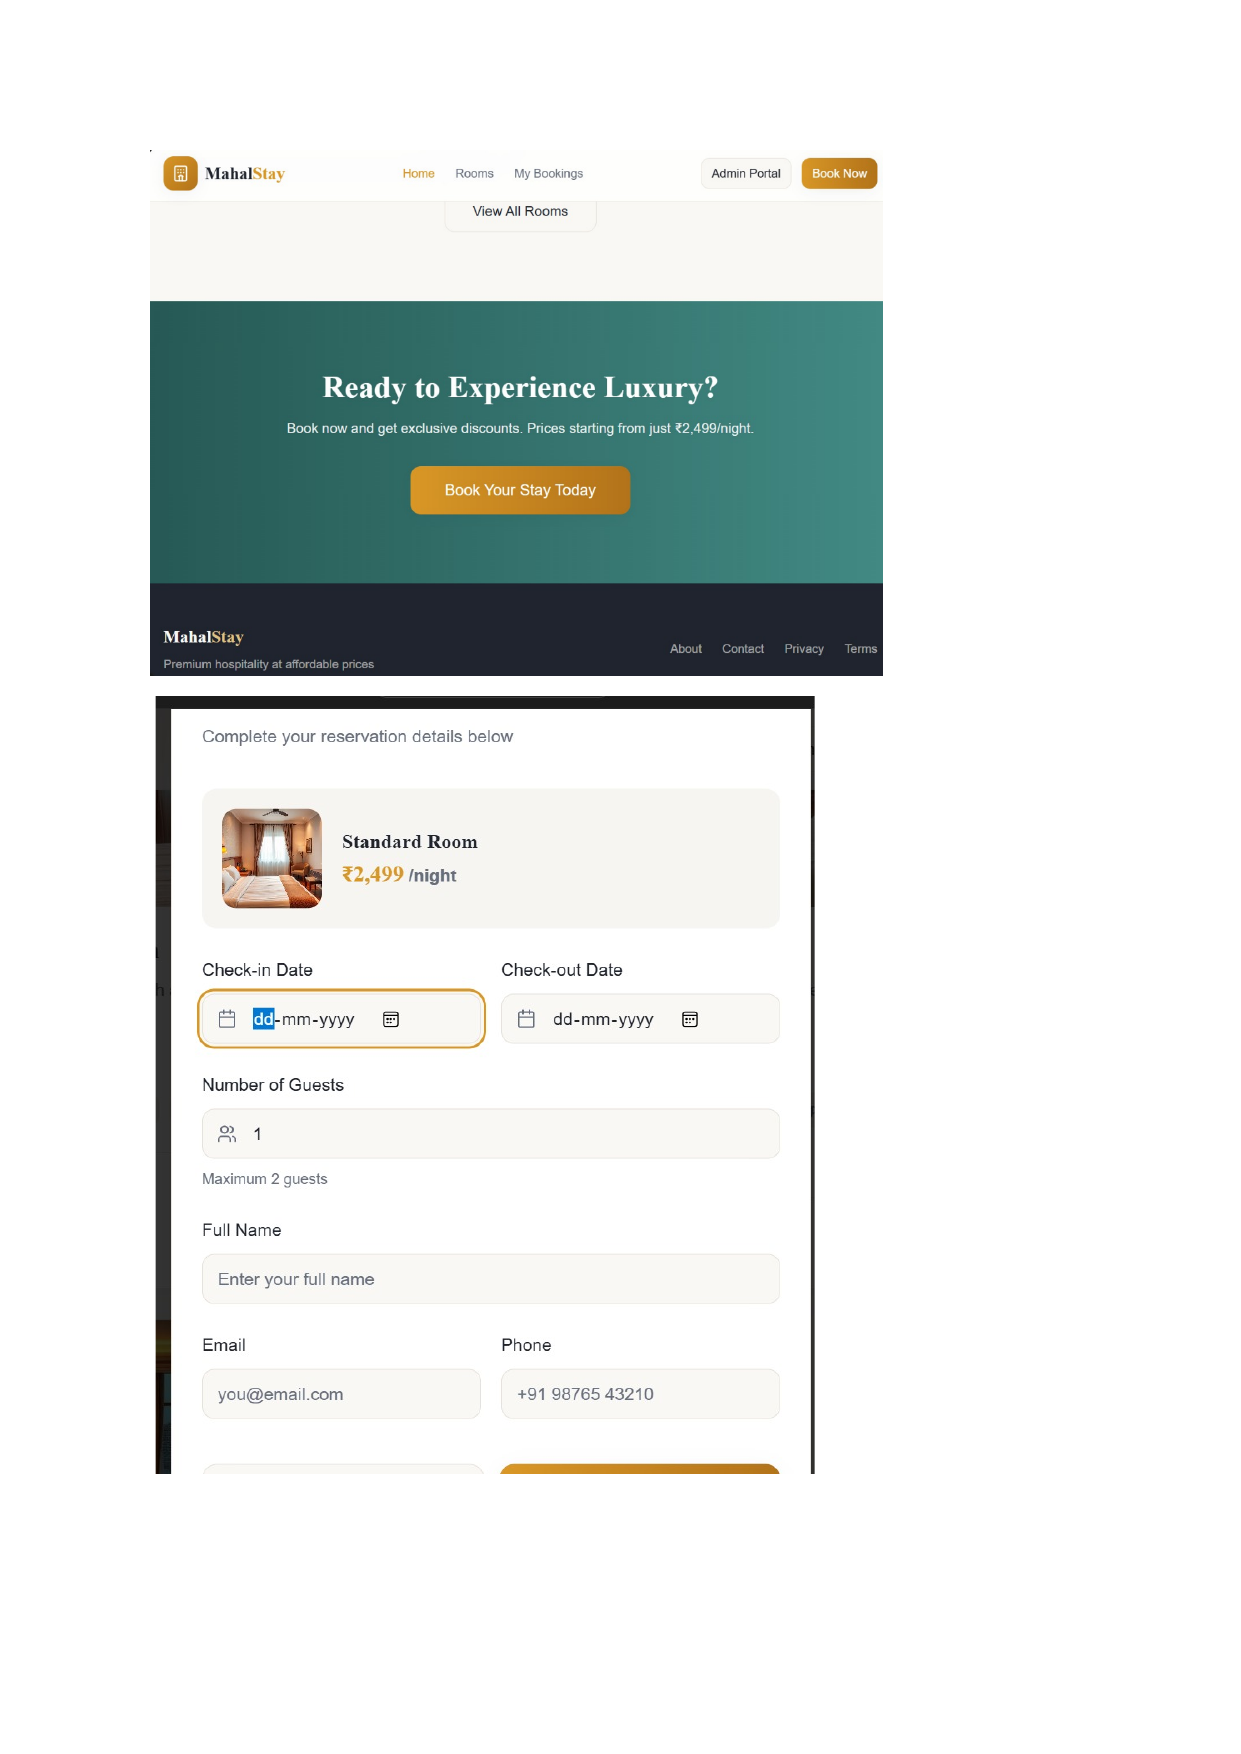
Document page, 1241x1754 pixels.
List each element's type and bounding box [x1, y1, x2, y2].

picture [150, 150, 883, 676]
picture [155, 696, 815, 1474]
